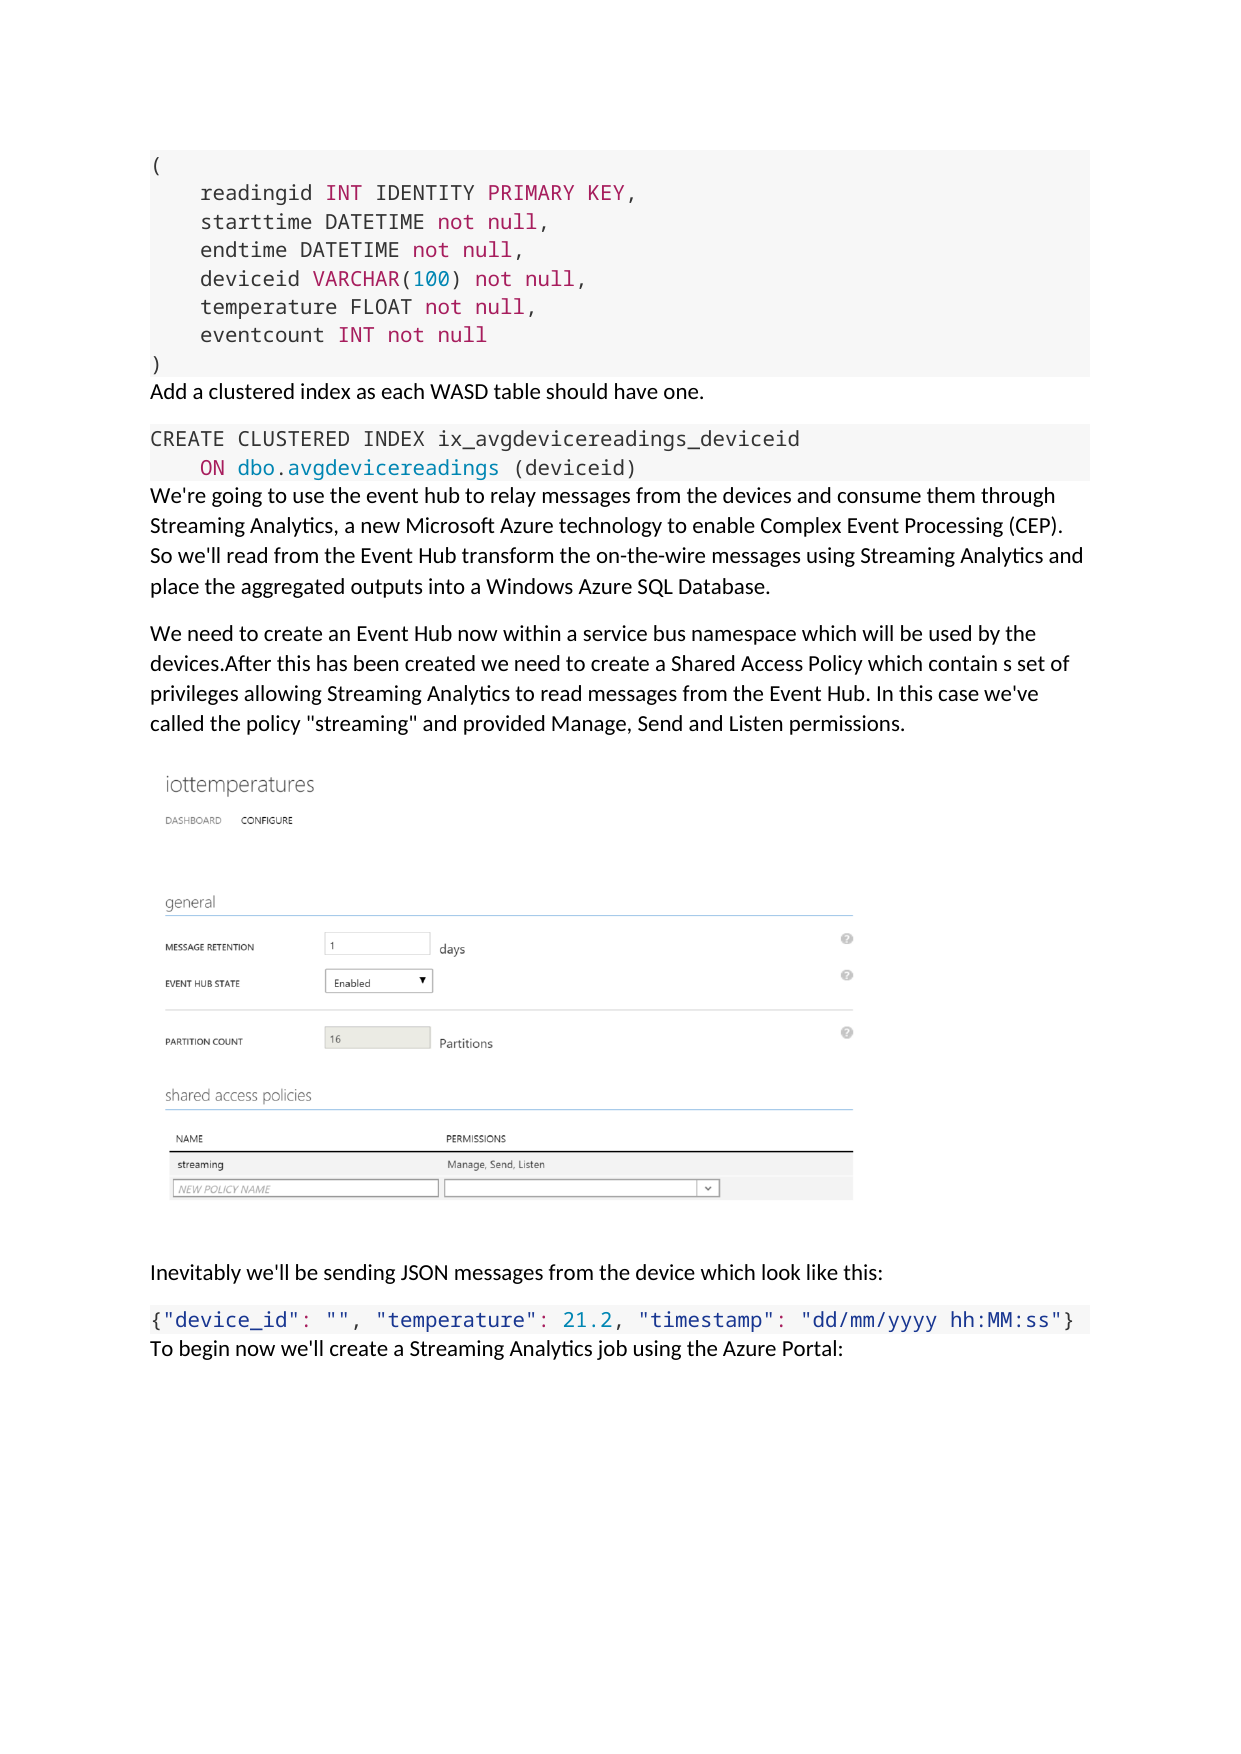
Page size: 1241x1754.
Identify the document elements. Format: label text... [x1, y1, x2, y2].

picture [150, 756, 973, 1234]
text readingid INT IDENTITY PRIMARY KEY, [150, 178, 1090, 207]
text eventcount INT not null [150, 321, 1090, 349]
text deviceid VARCHAR(100) not null, [150, 264, 1090, 292]
text Add a clustered index as each WASD table should have one. [150, 377, 1090, 406]
text Inevitably we'll be sending JSON messages from the device which look like this: [150, 1258, 1090, 1287]
text CREATE CLUSTERED INDEX ix_avgdevicereadings_deviceid [150, 424, 1090, 453]
text {"device_id": "", "temperature": 21.2, "timestamp": "dd/mm/yyyy hh:MM:ss"} [150, 1305, 1090, 1334]
text ) [150, 349, 1090, 377]
text starttime DATETIME not null, [150, 207, 1090, 235]
text endtime DATETIME not null, [150, 235, 1090, 264]
text We need to create an Event Hub now within a service bus namespace which will be used by the devices.After this has been created we need to create a Shared Access Policy which contain s set of privileges allowing Streaming Analytics to read messages from the Event Hub. In this case we've called the policy "streaming" and provided Manage, Send and Listen permissions. [150, 619, 1090, 737]
text ( [150, 150, 1090, 178]
text We're going to use the event hub to relay messages from the devices and consume them through Streaming Analytics, a new Microsoft Azure technology to enable Complex Event Processing (CEP). So we'll read from the Event Hub transform the on-the-wire messages using Streaming Analytics and place the aggregated outputs into a Windows Azure SQL Database. [150, 481, 1090, 600]
text temperature FLOAT not null, [150, 292, 1090, 321]
text ON dbo.avgdevicereadings (deviceid) [150, 453, 1090, 481]
text To begin now we'll create a Streaming Analytics job using the Azure Portal: [150, 1334, 1090, 1362]
